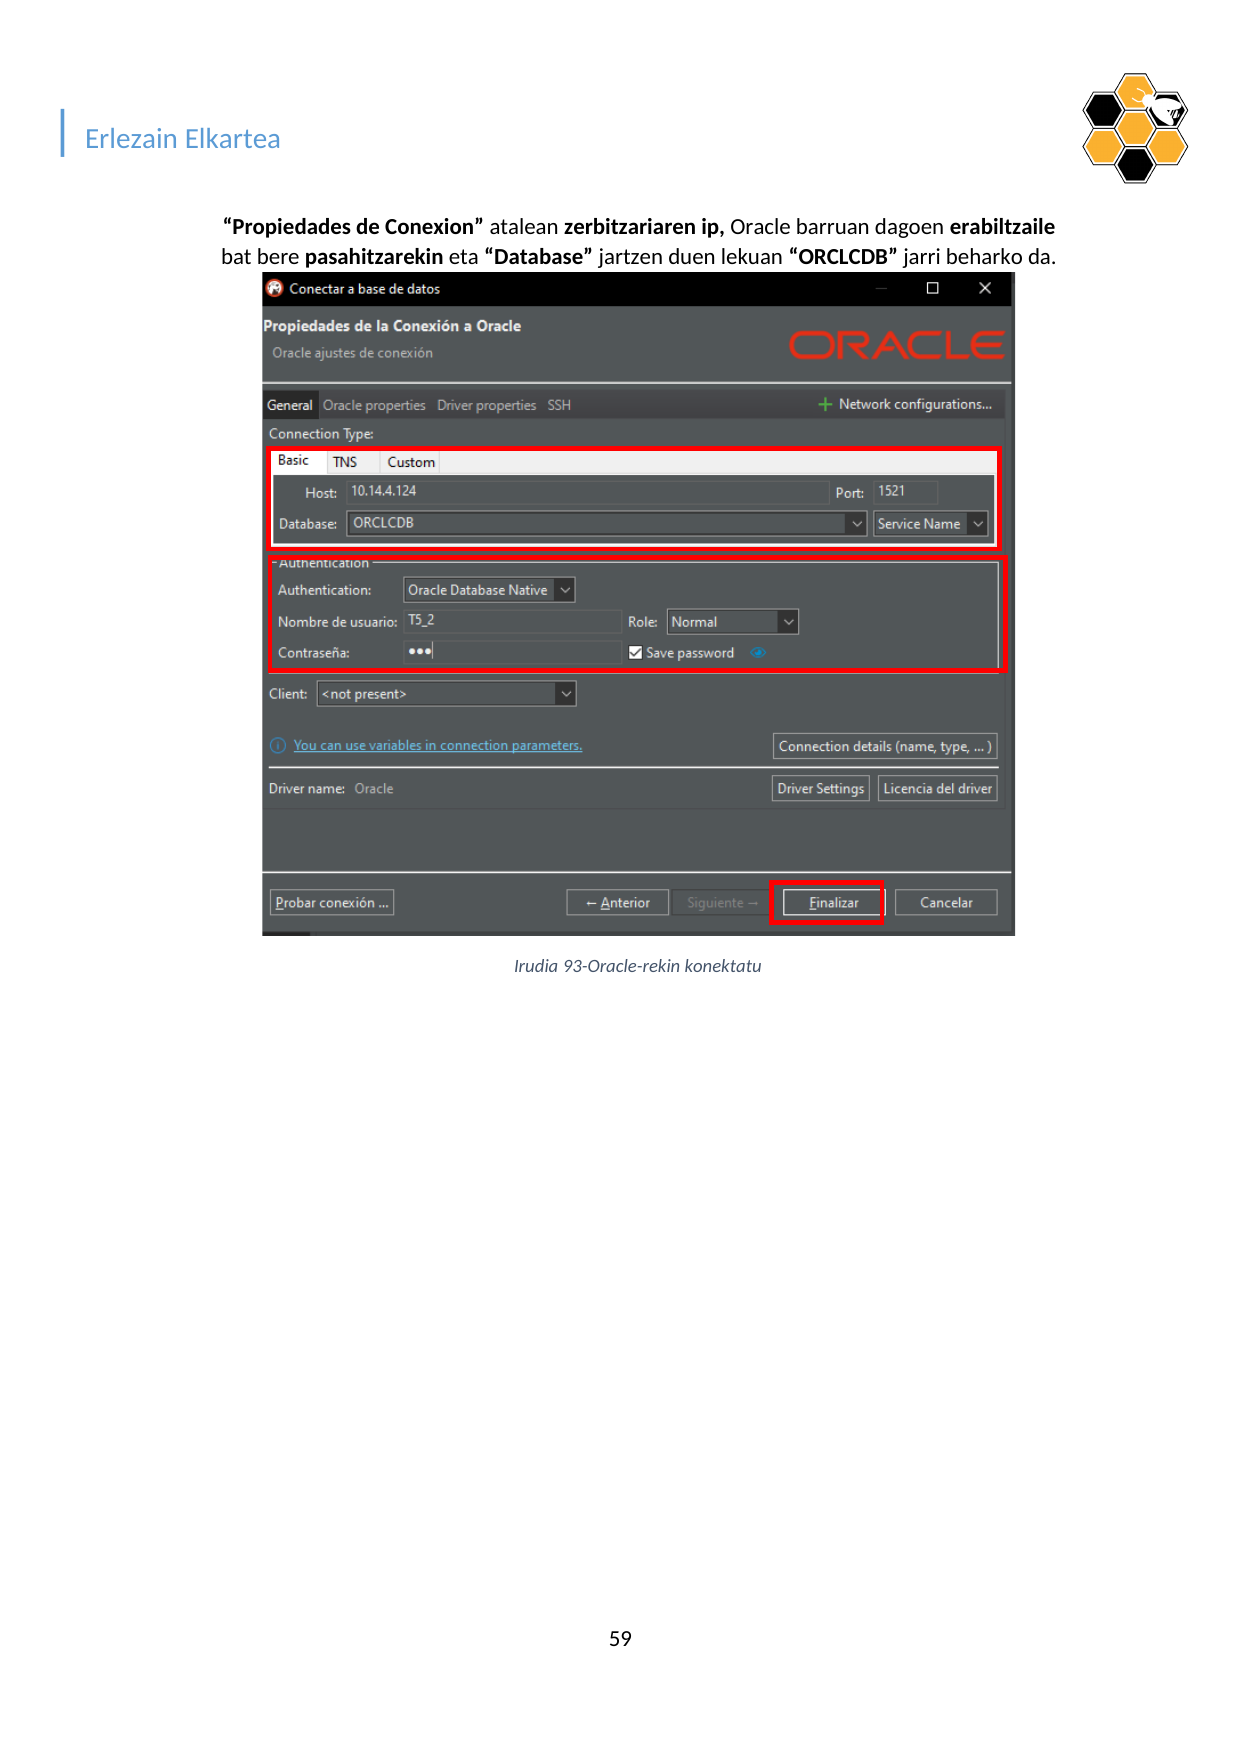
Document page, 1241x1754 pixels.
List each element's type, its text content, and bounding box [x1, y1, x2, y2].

text Irudia 93-Oracle-rekin konektatu [214, 954, 1063, 977]
picture [262, 272, 1016, 936]
picture [1071, 73, 1210, 185]
